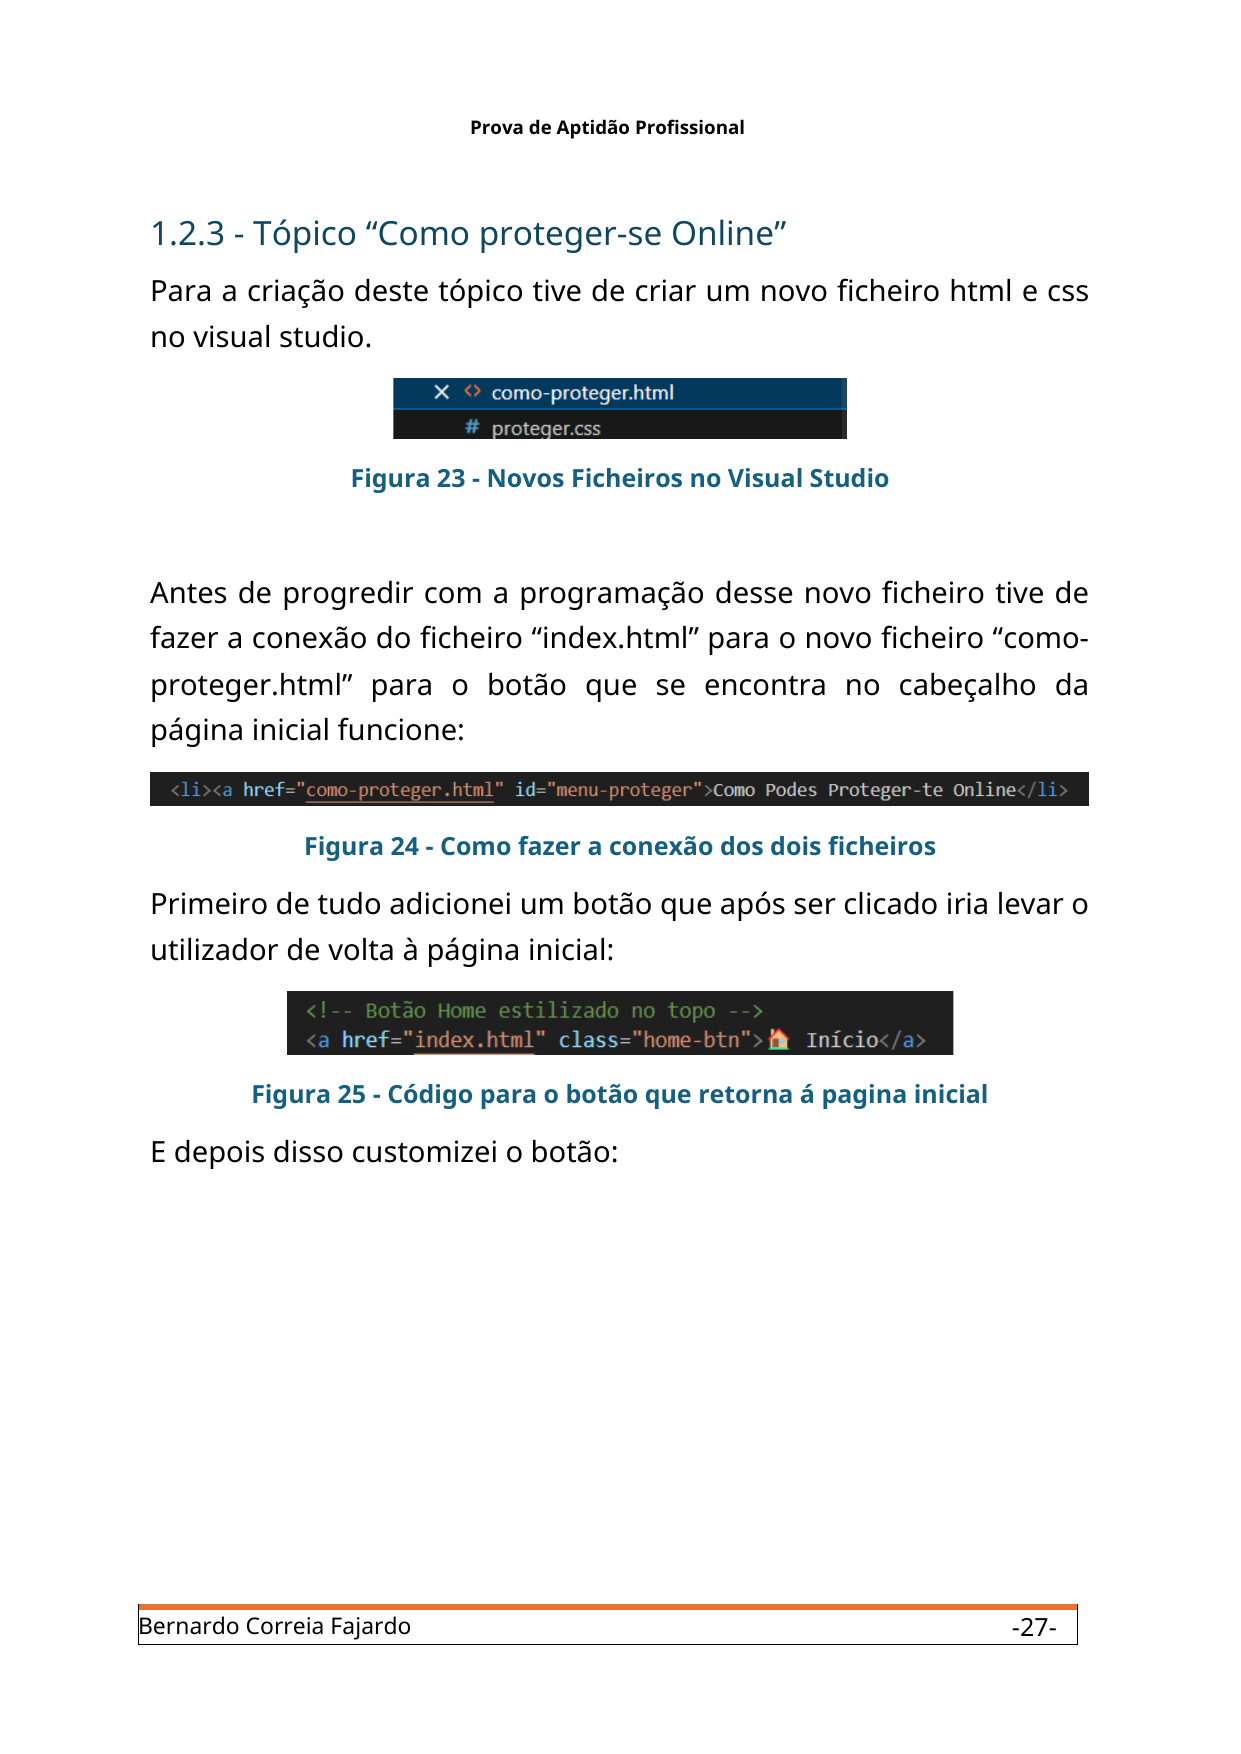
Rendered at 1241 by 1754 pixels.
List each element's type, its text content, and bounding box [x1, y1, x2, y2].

picture [393, 378, 847, 439]
subtitle 1.2.3 - Tópico “Como proteger-se Online” [150, 209, 1090, 255]
picture [150, 772, 1089, 806]
text Para a criação deste tópico tive de criar um novo ficheiro html e css no visual studio. [150, 270, 1090, 356]
text Figura 23 - Novos Ficheiros no Visual Studio [150, 461, 1090, 495]
picture [287, 991, 954, 1055]
text Figura 25 - Código para o botão que retorna á pagina inicial [150, 1076, 1090, 1111]
text Primeiro de tudo adicionei um botão que após ser clicado iria levar o utilizador de volta à página inicial: [150, 883, 1090, 969]
text E depois disso customizei o botão: [150, 1131, 1090, 1171]
text Antes de progredir com a programação desse novo ficheiro tive de fazer a conexão do ficheiro “index.html” para o novo ficheiro “como-proteger.html” para o botão que se encontra no cabeçalho da página inicial funcione: [150, 572, 1090, 749]
text Figura 24 - Como fazer a conexão dos dois ficheiros [150, 828, 1090, 862]
